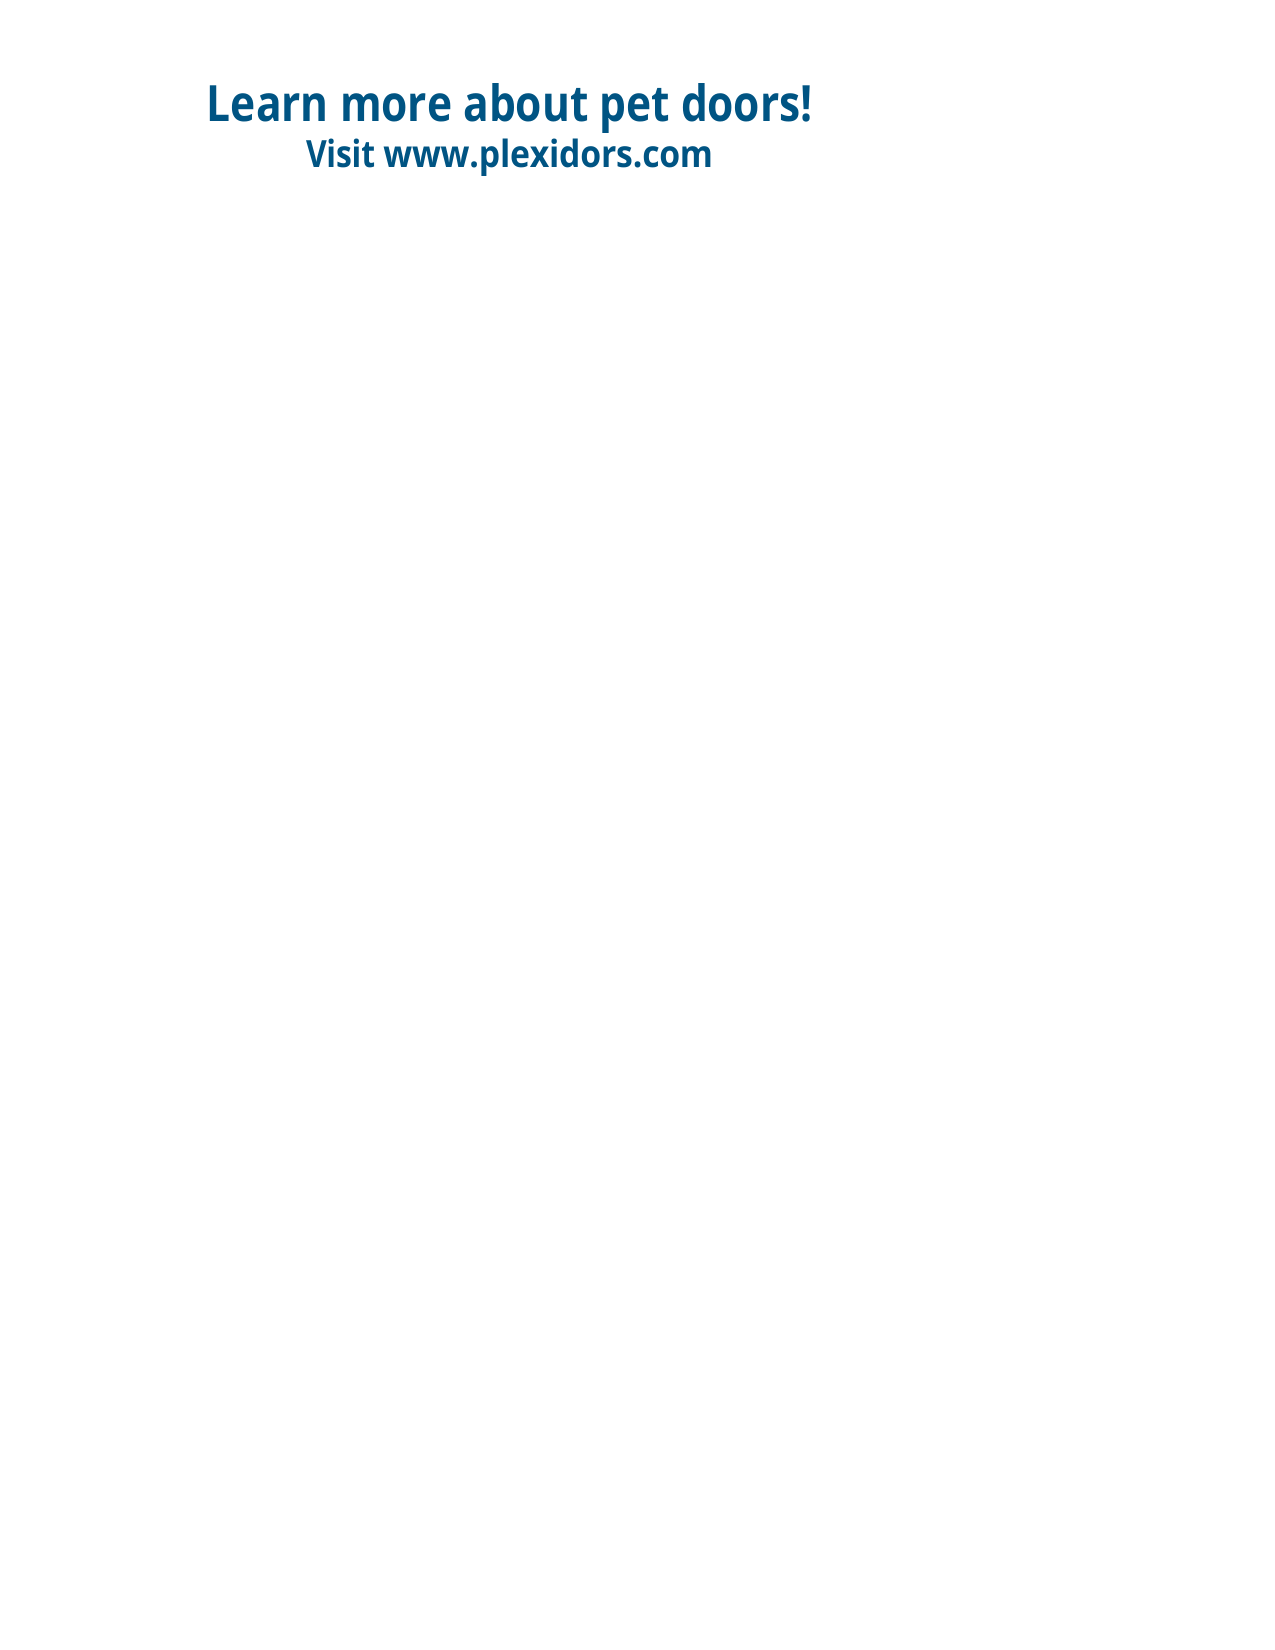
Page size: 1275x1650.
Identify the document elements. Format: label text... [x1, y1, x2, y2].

subtitle Visit www.plexidors.com [148, 133, 870, 176]
text Learn more about pet doors! [148, 76, 870, 133]
